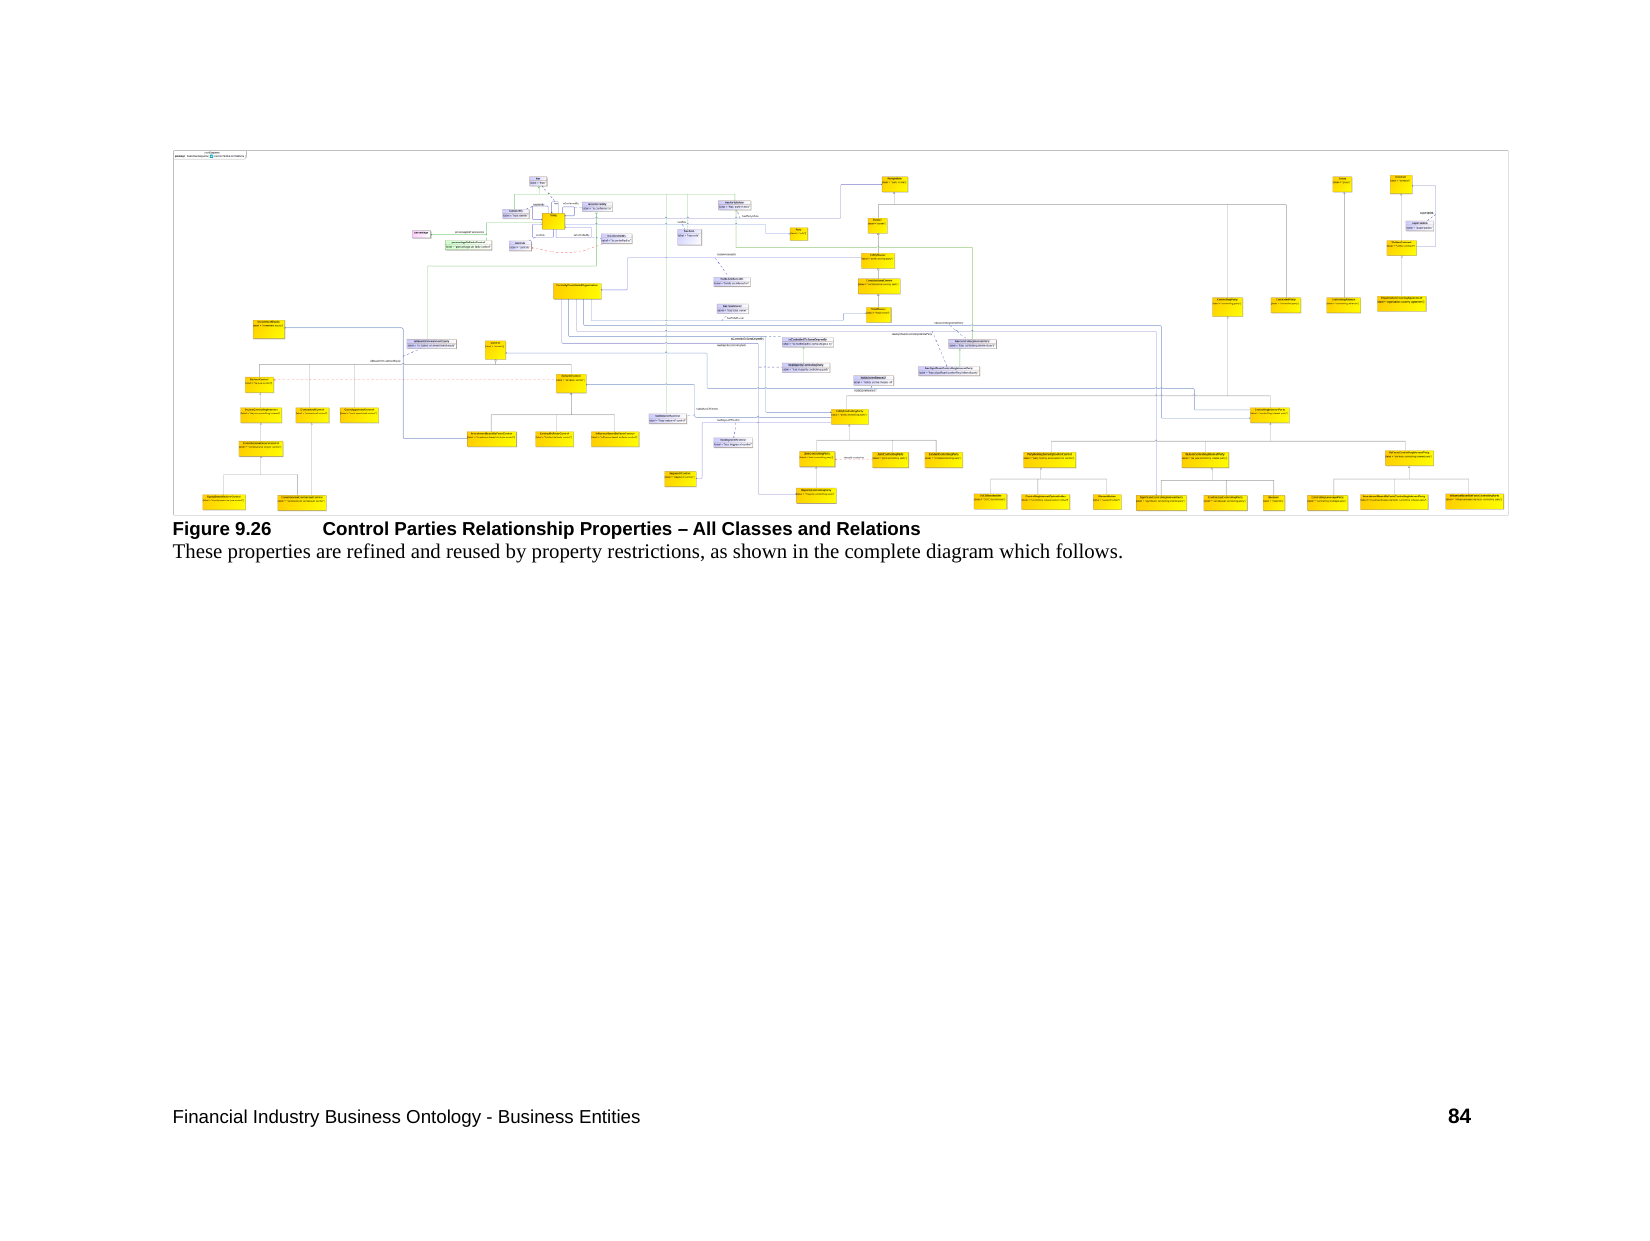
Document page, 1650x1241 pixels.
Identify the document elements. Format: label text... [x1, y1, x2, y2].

picture [172, 150, 1510, 518]
text These properties are refined and reused by property restrictions, as shown in the complete diagram which follows. [172, 539, 1537, 563]
text Figure 9.26 Control Parties Relationship Properties – All Classes and Relations [172, 517, 1537, 539]
